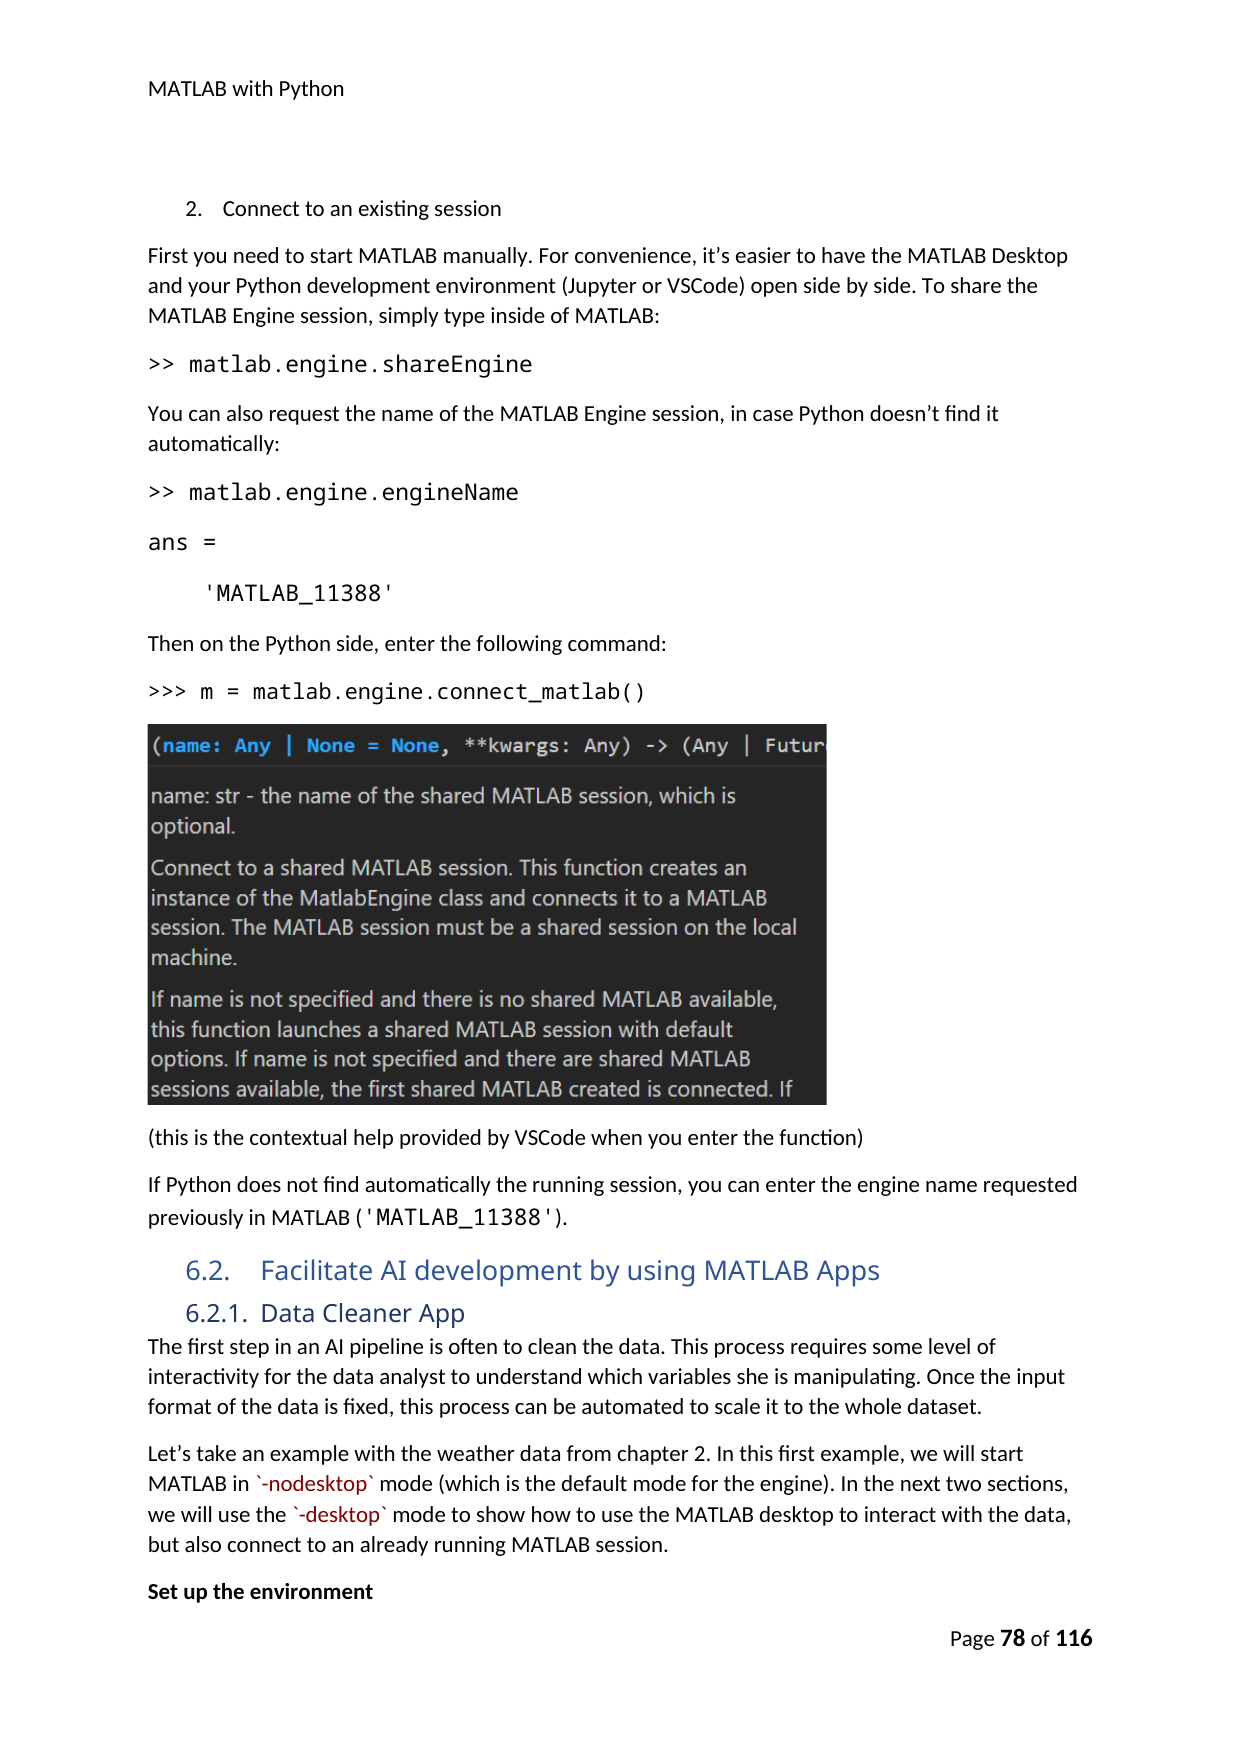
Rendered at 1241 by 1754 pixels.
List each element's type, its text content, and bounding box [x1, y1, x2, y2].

text >> matlab.engine.engineName [148, 476, 1093, 507]
text Set up the environment [148, 1577, 1093, 1605]
text >>> m = matlab.engine.connect_matlab() [148, 676, 1093, 706]
text ans = [148, 526, 1093, 558]
text Let’s take an example with the weather data from chapter 2. In this first example, we will start MATLAB in `-nodesktop` mode (which is the default mode for the engine). In the next two sections, we will use the `-desktop` mode to show how to use the MATLAB desktop to interact with the data, but also connect to an already running MATLAB session. [148, 1439, 1093, 1558]
list Connect to an existing session [185, 194, 1093, 222]
text (this is the contextual help provided by VSCode when you enter the function) [148, 1123, 1093, 1152]
text >> matlab.engine.shareEngine [148, 348, 1093, 380]
text 'MATLAB_11388' [148, 577, 1093, 608]
subtitle Data Cleaner App [185, 1295, 1093, 1329]
text You can also request the name of the MATLAB Engine session, in case Python doesn’t find it automatically: [148, 399, 1093, 457]
subtitle Facilitate AI development by using MATLAB Apps [185, 1251, 1093, 1288]
text The first step in an AI pipeline is often to clean the data. This process requires some level of interactivity for the data analyst to understand which variables she is manipulating. Once the input format of the data is fixed, this process can be automated to scale it to the whole dataset. [148, 1332, 1093, 1420]
text First you need to start MATLAB manually. For convenience, it’s easier to have the MATLAB Desktop and your Python development environment (Jupyter or VSCode) open side by side. To share the MATLAB Engine session, simply type inside of MATLAB: [148, 241, 1093, 329]
text Then on the Python side, enter the following command: [148, 629, 1093, 657]
picture [147, 724, 827, 1105]
text If Python does not find automatically the running session, you can enter the engine name requested previously in MATLAB ('MATLAB_11388'). [148, 1170, 1093, 1232]
